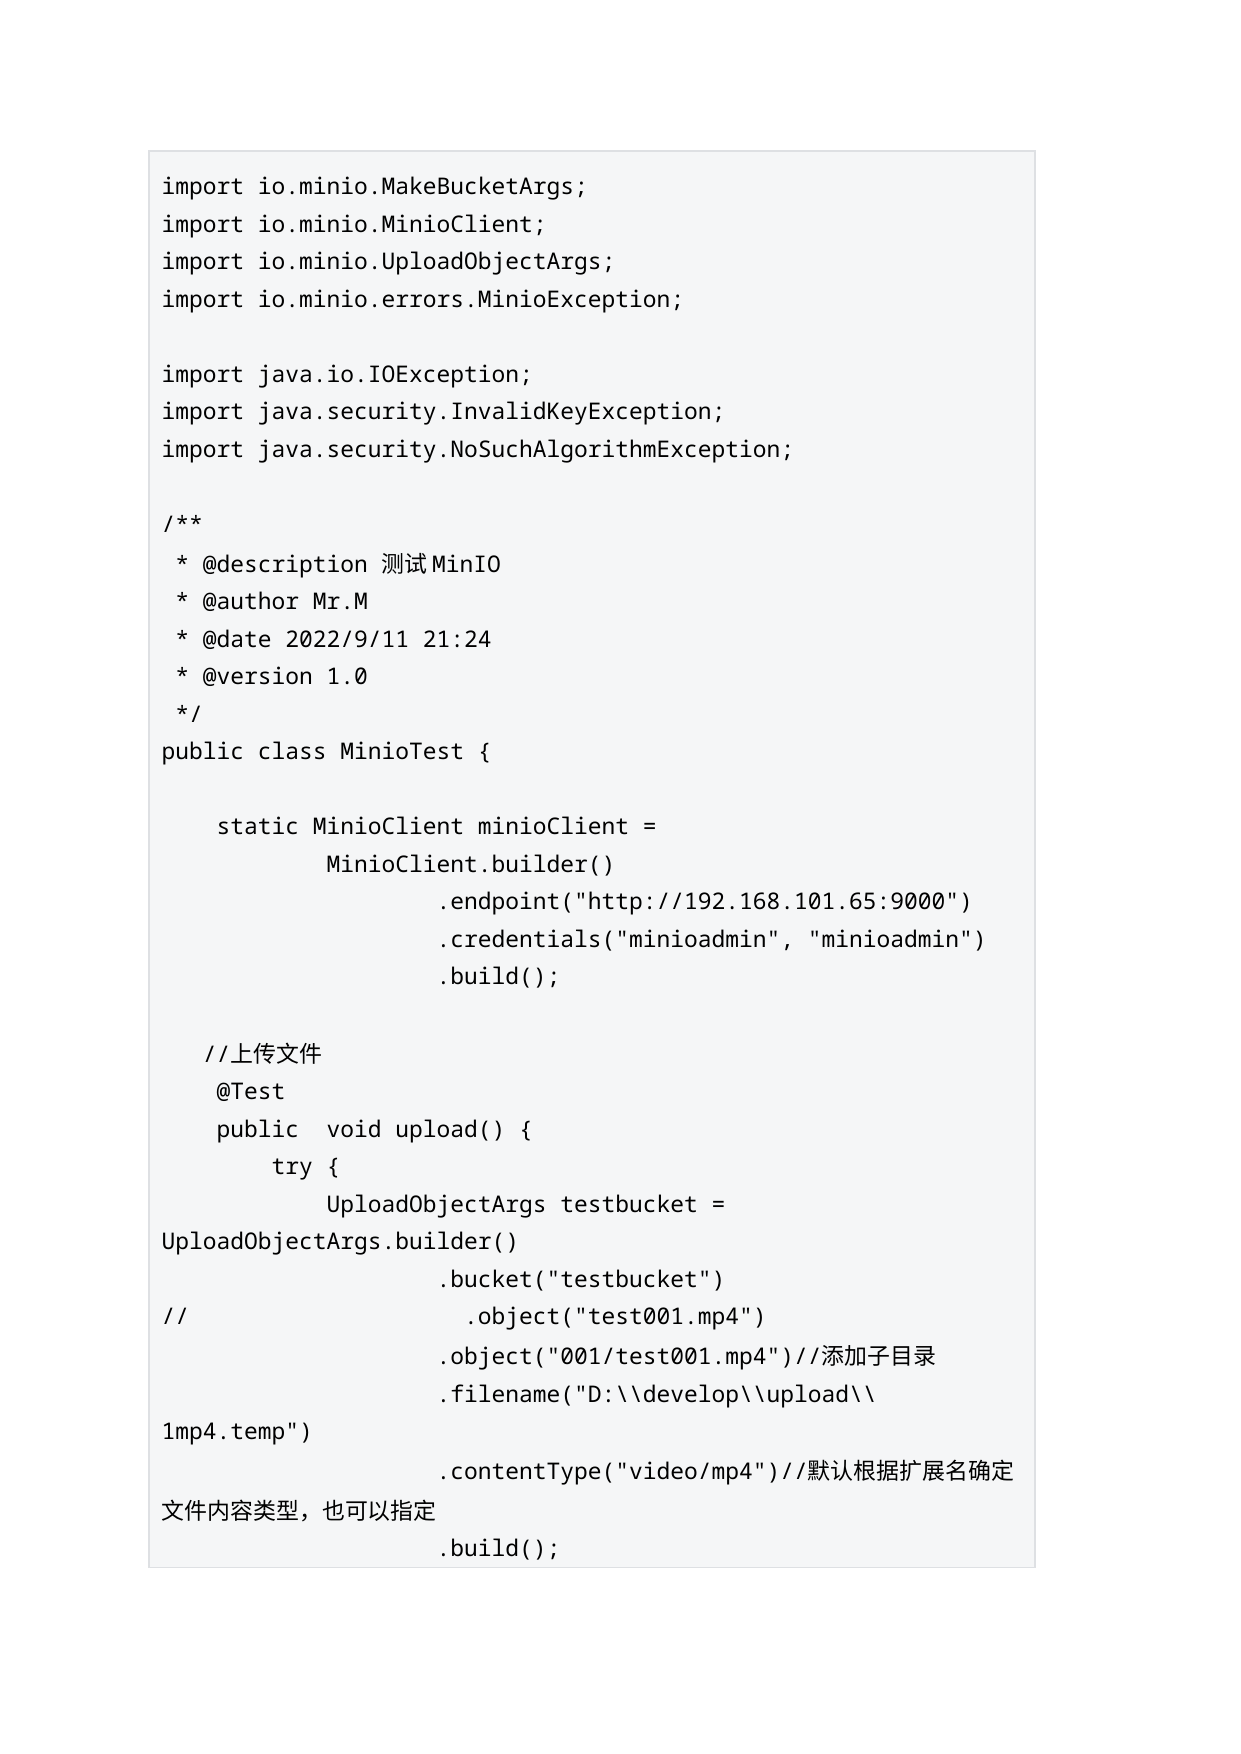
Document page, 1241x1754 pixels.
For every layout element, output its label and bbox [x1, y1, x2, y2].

table_header [150, 152, 1034, 1567]
